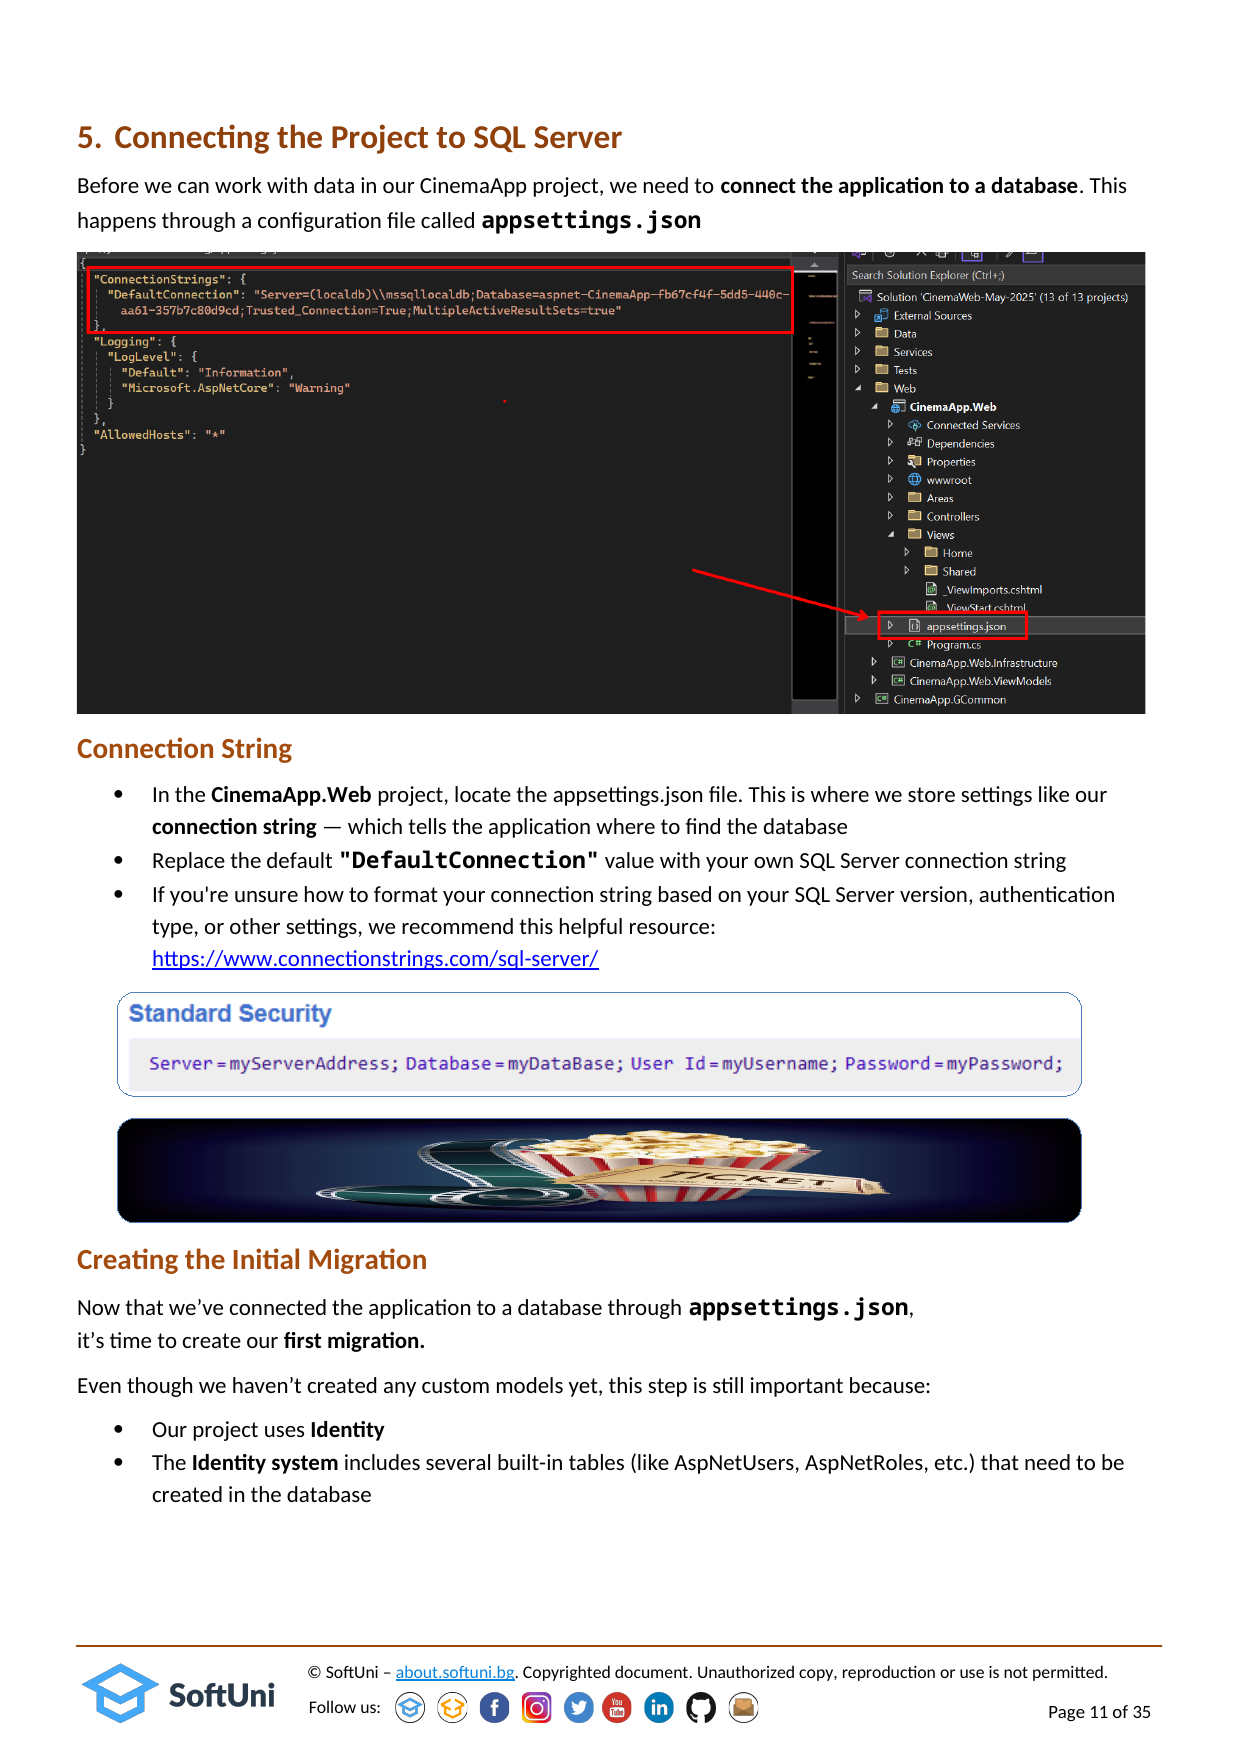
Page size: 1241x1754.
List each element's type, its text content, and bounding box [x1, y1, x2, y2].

text Even though we haven’t created any custom models yet, this step is still important because: [77, 1371, 1163, 1399]
picture [658, 1705, 667, 1714]
subtitle Connecting the Project to SQL Server [77, 116, 1163, 157]
picture [479, 1692, 510, 1723]
picture [665, 1714, 674, 1723]
picture [117, 992, 1082, 1096]
picture [117, 1119, 1082, 1222]
picture [76, 252, 1146, 714]
picture [522, 1692, 552, 1723]
picture [644, 1714, 653, 1723]
list Our project uses Identity [114, 1416, 1163, 1443]
picture [665, 1692, 674, 1701]
list Replace the default "DefaultConnection" value with your own SQL Server connection string [114, 844, 1163, 875]
subtitle Creating the Initial Migration [77, 1241, 1163, 1277]
picture [602, 1692, 632, 1723]
picture [728, 1692, 759, 1723]
text Before we can work with data in our CinemaApp project, we need to connect the application to a database. This happens through a configuration file called appsettings.json [77, 171, 1163, 235]
list If you're unsure how to format your connection string based on your SQL Server version, authentication type, or other settings, we recommend this helpful resource: [114, 880, 1163, 940]
picture [686, 1692, 716, 1723]
list https://www.connectionstrings.com/sql-server/ [152, 944, 1163, 972]
picture [564, 1692, 594, 1723]
picture [75, 1658, 281, 1729]
picture [644, 1692, 653, 1701]
subtitle Connection String [77, 730, 1163, 766]
picture [395, 1692, 425, 1723]
list In the CinemaApp.Web project, locate the appsettings.json file. This is where we store settings like our connection string — which tells the application where to find the database [114, 780, 1163, 840]
list The Identity system includes several built-in tables (like AspNetUsers, AspNetRoles, etc.) that need to be created in the database [114, 1448, 1163, 1508]
text Now that we’ve connected the application to a database through appsettings.json, it’s time to create our first migration. [77, 1291, 1163, 1354]
picture [437, 1692, 468, 1723]
